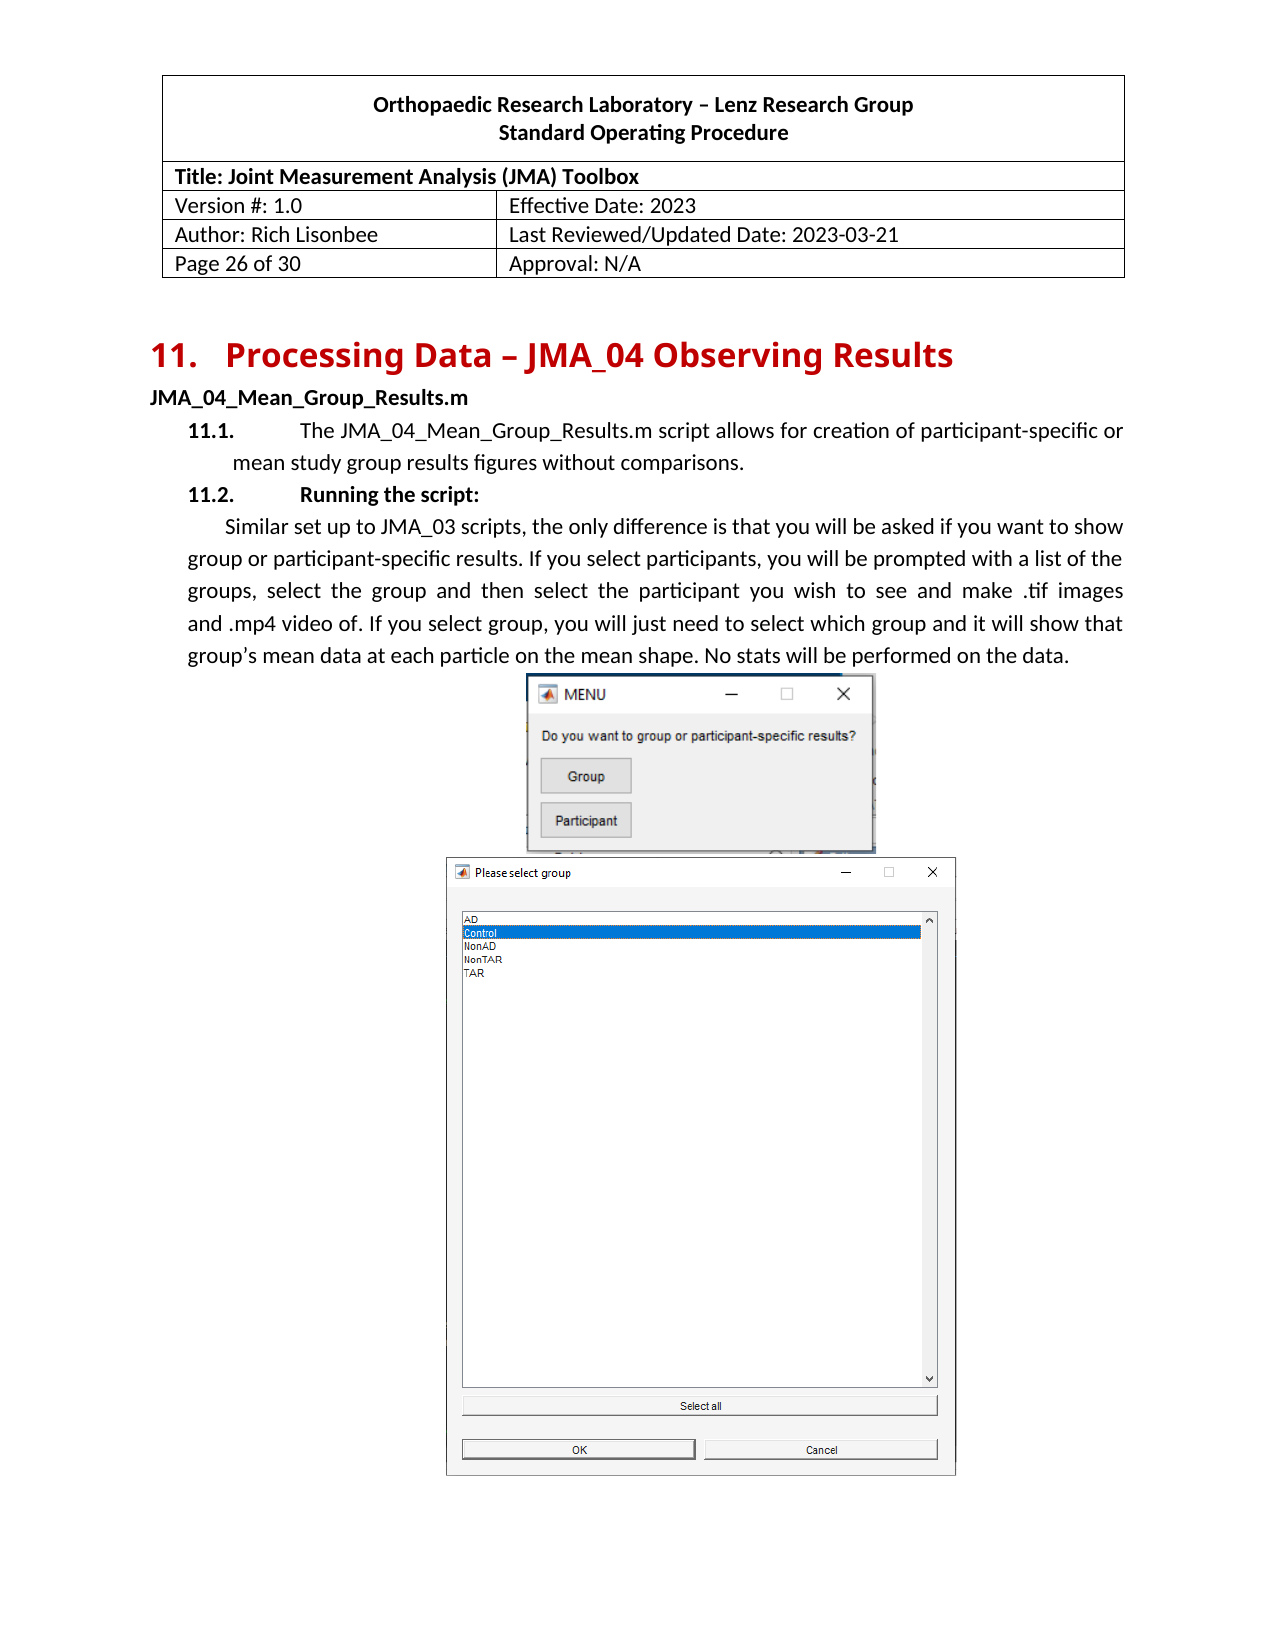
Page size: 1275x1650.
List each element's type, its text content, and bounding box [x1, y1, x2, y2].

picture [446, 857, 957, 1476]
text Similar set up to JMA_03 scripts, the only difference is that you will be asked if you want to show group or participant-specific results. If you select participants, you will be prompted with a list of the groups, select the group and then select the participant you wish to see and make .tif images and .mp4 video of. If you select group, you will just need to select which group and it will show that group’s mean data at each particle on the mean shape. No stats will be performed on the data. [187, 512, 1125, 669]
list Running the script: [187, 480, 1125, 508]
list The JMA_04_Mean_Group_Results.m script allows for creation of participant-specific or mean study group results figures without comparisons. [187, 416, 1125, 476]
picture [526, 673, 877, 854]
text JMA_04_Mean_Group_Results.m [150, 383, 1125, 412]
subtitle Processing Data – JMA_04 Observing Results [150, 331, 1125, 377]
